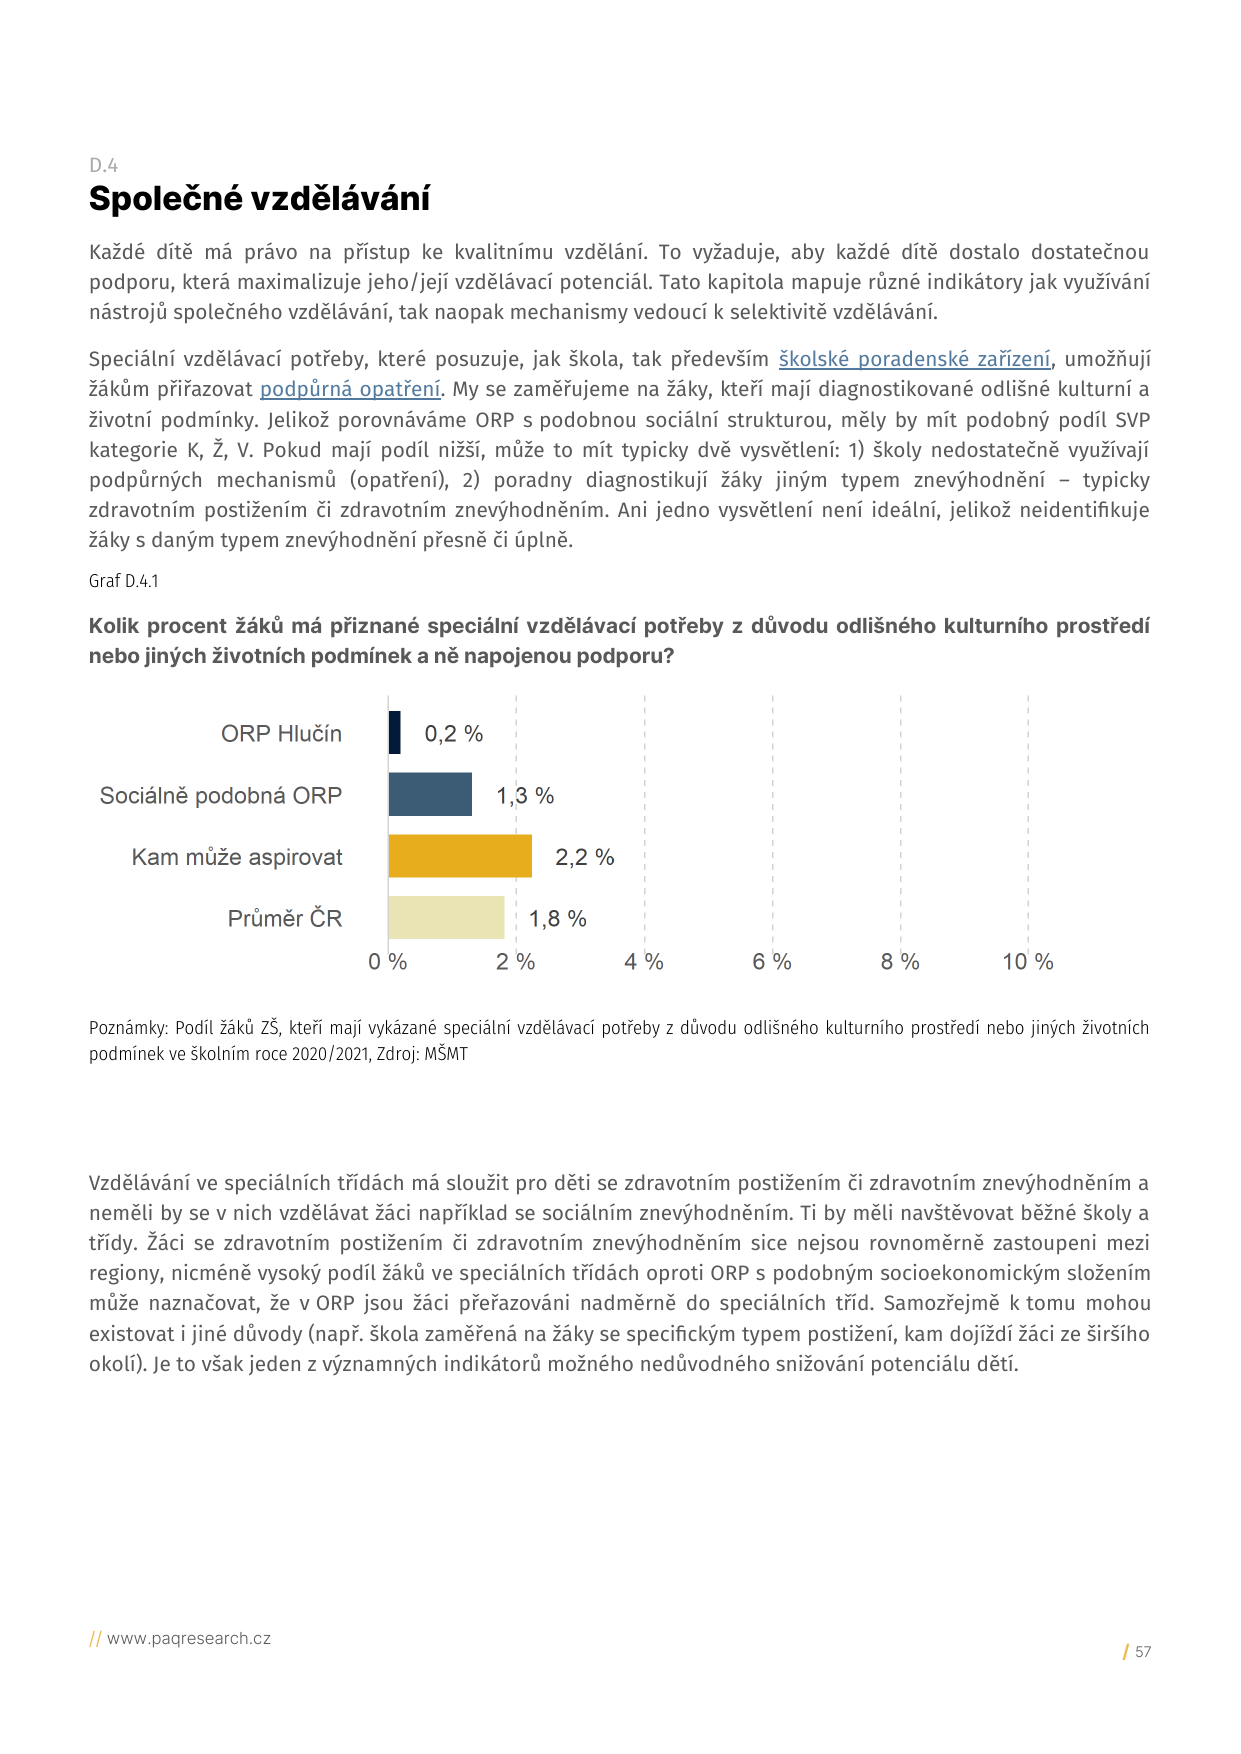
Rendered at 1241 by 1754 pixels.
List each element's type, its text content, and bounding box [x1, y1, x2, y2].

text Vzdělávání ve speciálních třídách má sloužit pro děti se zdravotním postižením či zdravotním znevýhodněním a neměli by se v nich vzdělávat žáci například se sociálním znevýhodněním. Ti by měli navštěvovat běžné školy a třídy. Žáci se zdravotním postižením či zdravotním znevýhodněním sice nejsou rovnoměrně zastoupeni mezi regiony, nicméně vysoký podíl žáků ve speciálních třídách oproti ORP s podobným socioekonomickým složením může naznačovat, že v ORP jsou žáci přeřazováni nadměrně do speciálních tříd. Samozřejmě k tomu mohou existovat i jiné důvody (např. škola zaměřená na žáky se specifickým typem postižení, kam dojíždí žáci ze širšího okolí). Je to však jeden z významných indikátorů možného nedůvodného snižování potenciálu dětí. [89, 1165, 1152, 1377]
text Poznámky: Podíl žáků ZŠ, kteří mají vykázané speciální vzdělávací potřeby z důvodu odlišného kulturního prostředí nebo jiných životních podmínek ve školním roce 2020/2021, Zdroj: MŠMT [89, 1017, 1152, 1065]
subtitle Společné vzdělávání [89, 178, 1152, 218]
text D.4 [89, 148, 1152, 178]
text Každé dítě má právo na přístup ke kvalitnímu vzdělání. To vyžaduje, aby každé dítě dostalo dostatečnou podporu, která maximalizuje jeho/její vzdělávací potenciál. Tato kapitola mapuje různé indikátory jak využívání nástrojů společného vzdělávání, tak naopak mechanismy vedoucí k selektivitě vzdělávání. [89, 235, 1152, 325]
text Speciální vzdělávací potřeby, které posuzuje, jak škola, tak především školské poradenské zařízení, umožňují žákům přiřazovat podpůrná opatření. My se zaměřujeme na žáky, kteří mají diagnostikované odlišné kulturní a životní podmínky. Jelikož porovnáváme ORP s podobnou sociální strukturou, měly by mít podobný podíl SVP kategorie K, Ž, V. Pokud mají podíl nižší, může to mít typicky dvě vysvětlení: 1) školy nedostatečně využívají podpůrných mechanismů (opatření), 2) poradny diagnostikují žáky jiným typem znevýhodnění – typicky zdravotním postižením či zdravotním znevýhodněním. Ani jedno vysvětlení není ideální, jelikož neidentifikuje žáky s daným typem znevýhodnění přesně či úplně. [89, 342, 1152, 553]
picture [88, 668, 1139, 1001]
text Kolik procent žáků má přiznané speciální vzdělávací potřeby z důvodu odlišného kulturního prostředí nebo jiných životních podmínek a ně napojenou podporu? [89, 608, 1152, 669]
text Graf D.4.1 [89, 570, 1152, 593]
